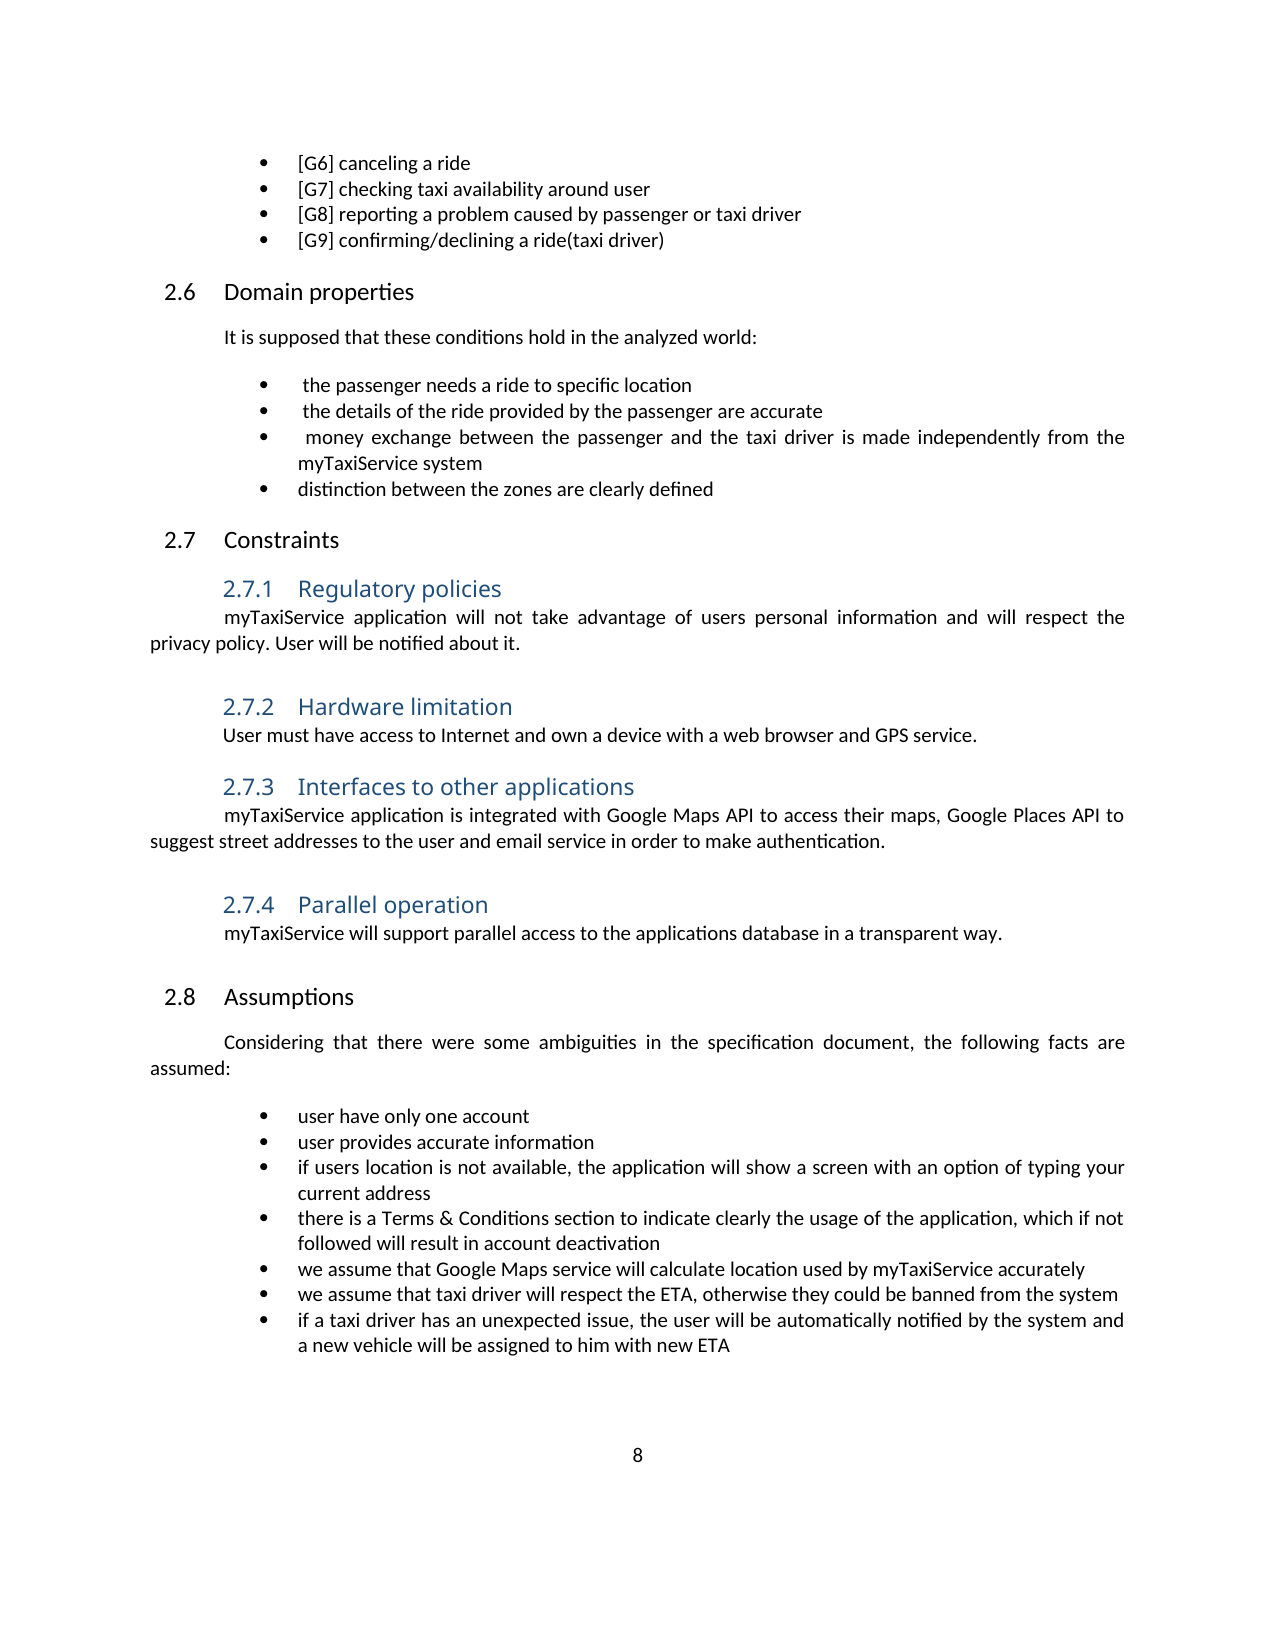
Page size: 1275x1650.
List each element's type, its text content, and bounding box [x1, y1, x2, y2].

list [G6] canceling a ride [260, 150, 1127, 175]
list [G7] checking taxi availability around user [260, 176, 1127, 201]
subtitle Hardware limitation [223, 691, 1127, 722]
text User must have access to Internet and own a device with a web browser and GPS service. [150, 722, 1127, 748]
list distinction between the zones are clearly defined [260, 476, 1127, 501]
subtitle Regulatory policies [223, 573, 1127, 604]
subtitle Interfaces to other applications [223, 771, 1127, 802]
text myTaxiService application is integrated with Google Maps API to access their maps, Google Places API to suggest street addresses to the user and email service in order to make authentication. [150, 803, 1127, 854]
subtitle Constraints [164, 524, 1127, 555]
list we assume that Google Maps service will calculate location used by myTaxiService accurately [260, 1256, 1127, 1281]
list the passenger needs a ride to specific location [260, 373, 1127, 398]
text Considering that there were some ambiguities in the specification document, the following facts are assumed: [150, 1029, 1127, 1081]
list [G8] reporting a problem caused by passenger or taxi driver [260, 202, 1127, 227]
list money exchange between the passenger and the taxi driver is made independently from the myTaxiService system [260, 424, 1127, 476]
list if a taxi driver has an unexpected issue, the user will be automatically notified by the system and a new vehicle will be assigned to him with new ETA [260, 1307, 1127, 1358]
list user have only one account [260, 1103, 1127, 1129]
list user provides accurate information [260, 1129, 1127, 1154]
text myTaxiService will support parallel access to the applications database in a transparent way. [150, 921, 1124, 946]
subtitle Parallel operation [223, 889, 1127, 920]
subtitle Assumptions [164, 981, 1127, 1011]
list there is a Terms & Conditions section to indicate clearly the usage of the application, which if not followed will result in account deactivation [260, 1205, 1127, 1256]
text It is supposed that these conditions hold in the analyzed world: [150, 324, 1127, 350]
list if users location is not available, the application will show a screen with an option of typing your current address [260, 1154, 1127, 1205]
subtitle Domain properties [164, 276, 1127, 306]
list [G9] confirming/declining a ride(taxi driver) [260, 227, 1127, 253]
list we assume that taxi driver will respect the ETA, otherwise they could be banned from the system [260, 1281, 1127, 1307]
list the details of the ride provided by the passenger are accurate [260, 398, 1127, 424]
text myTaxiService application will not take advantage of users personal information and will respect the privacy policy. User will be notified about it. [150, 604, 1127, 656]
